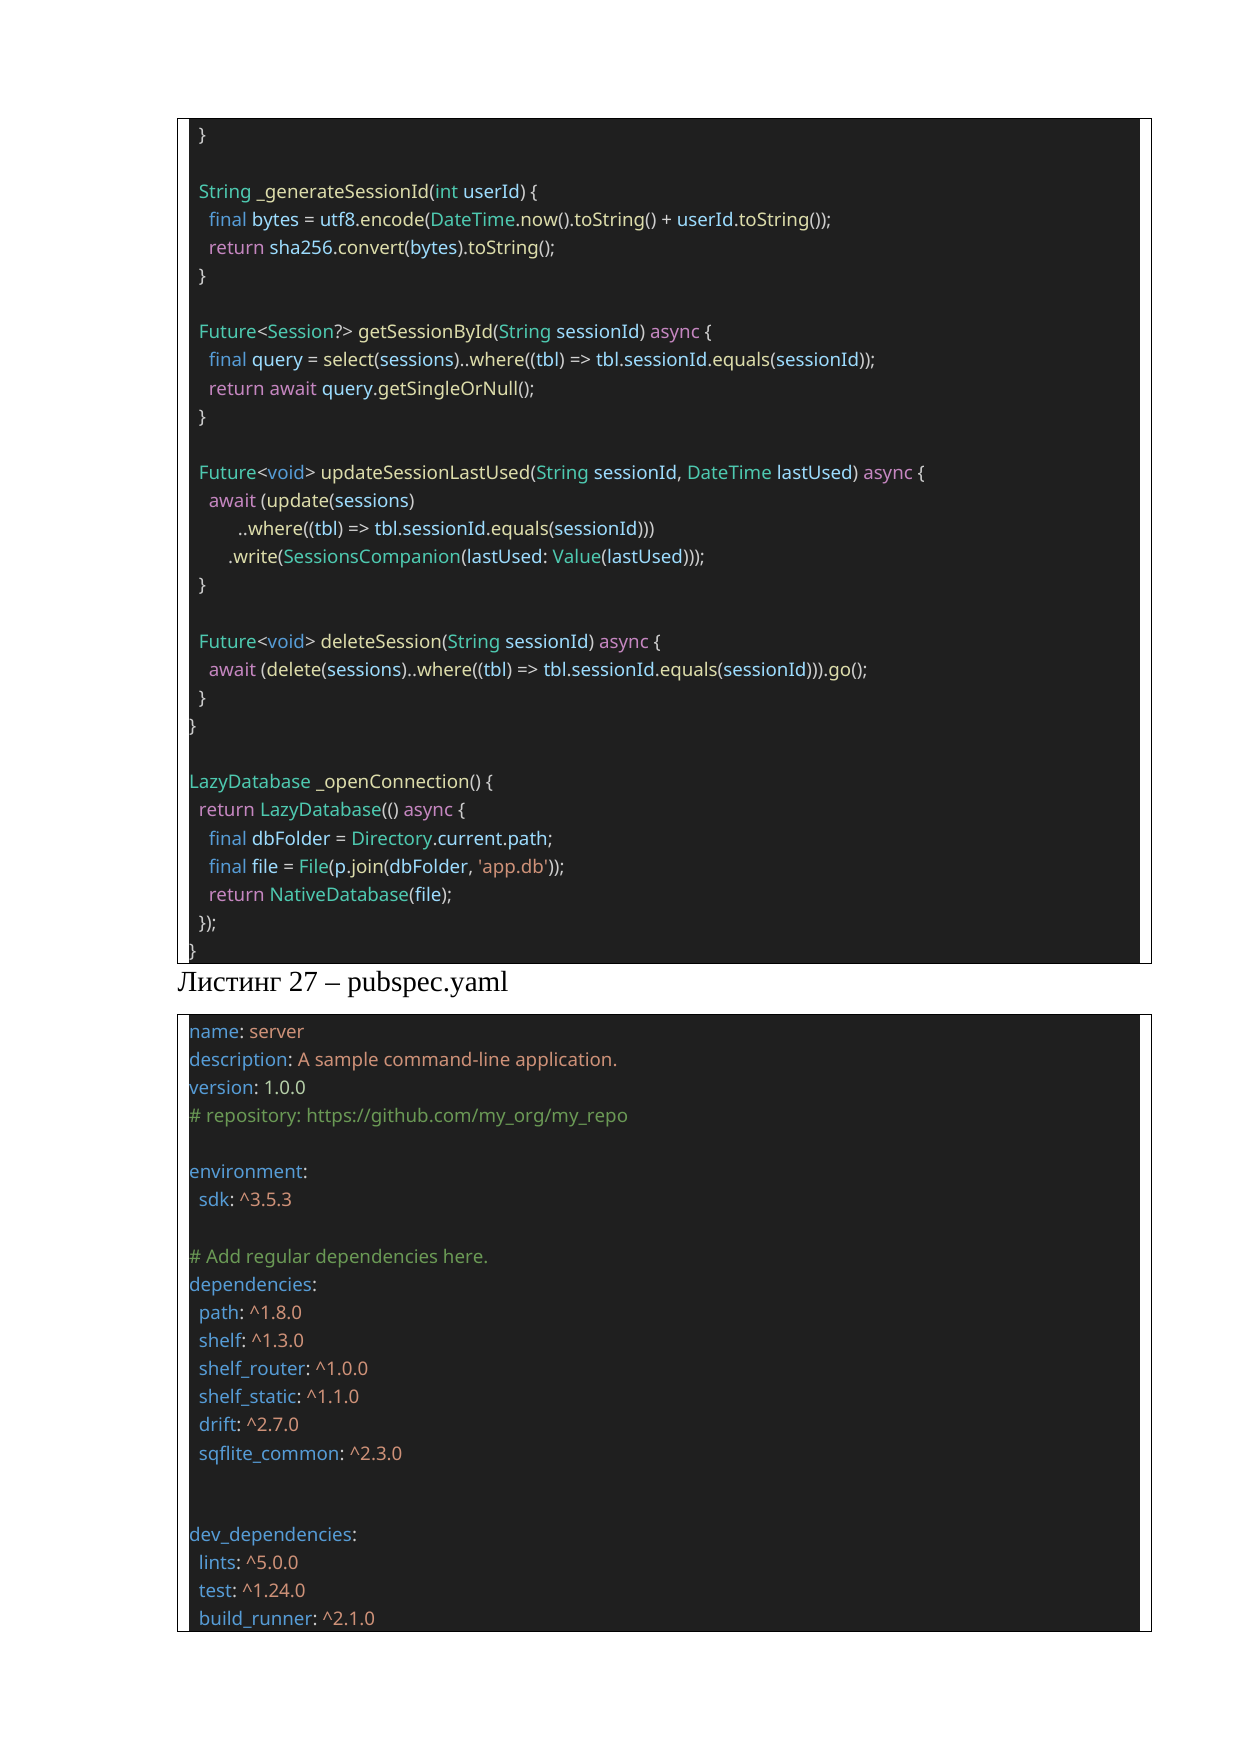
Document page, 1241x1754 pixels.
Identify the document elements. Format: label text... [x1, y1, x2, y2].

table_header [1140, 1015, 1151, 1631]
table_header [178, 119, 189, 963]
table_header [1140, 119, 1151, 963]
text Листинг 27 – pubspec.yaml [177, 964, 1152, 997]
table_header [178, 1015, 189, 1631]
